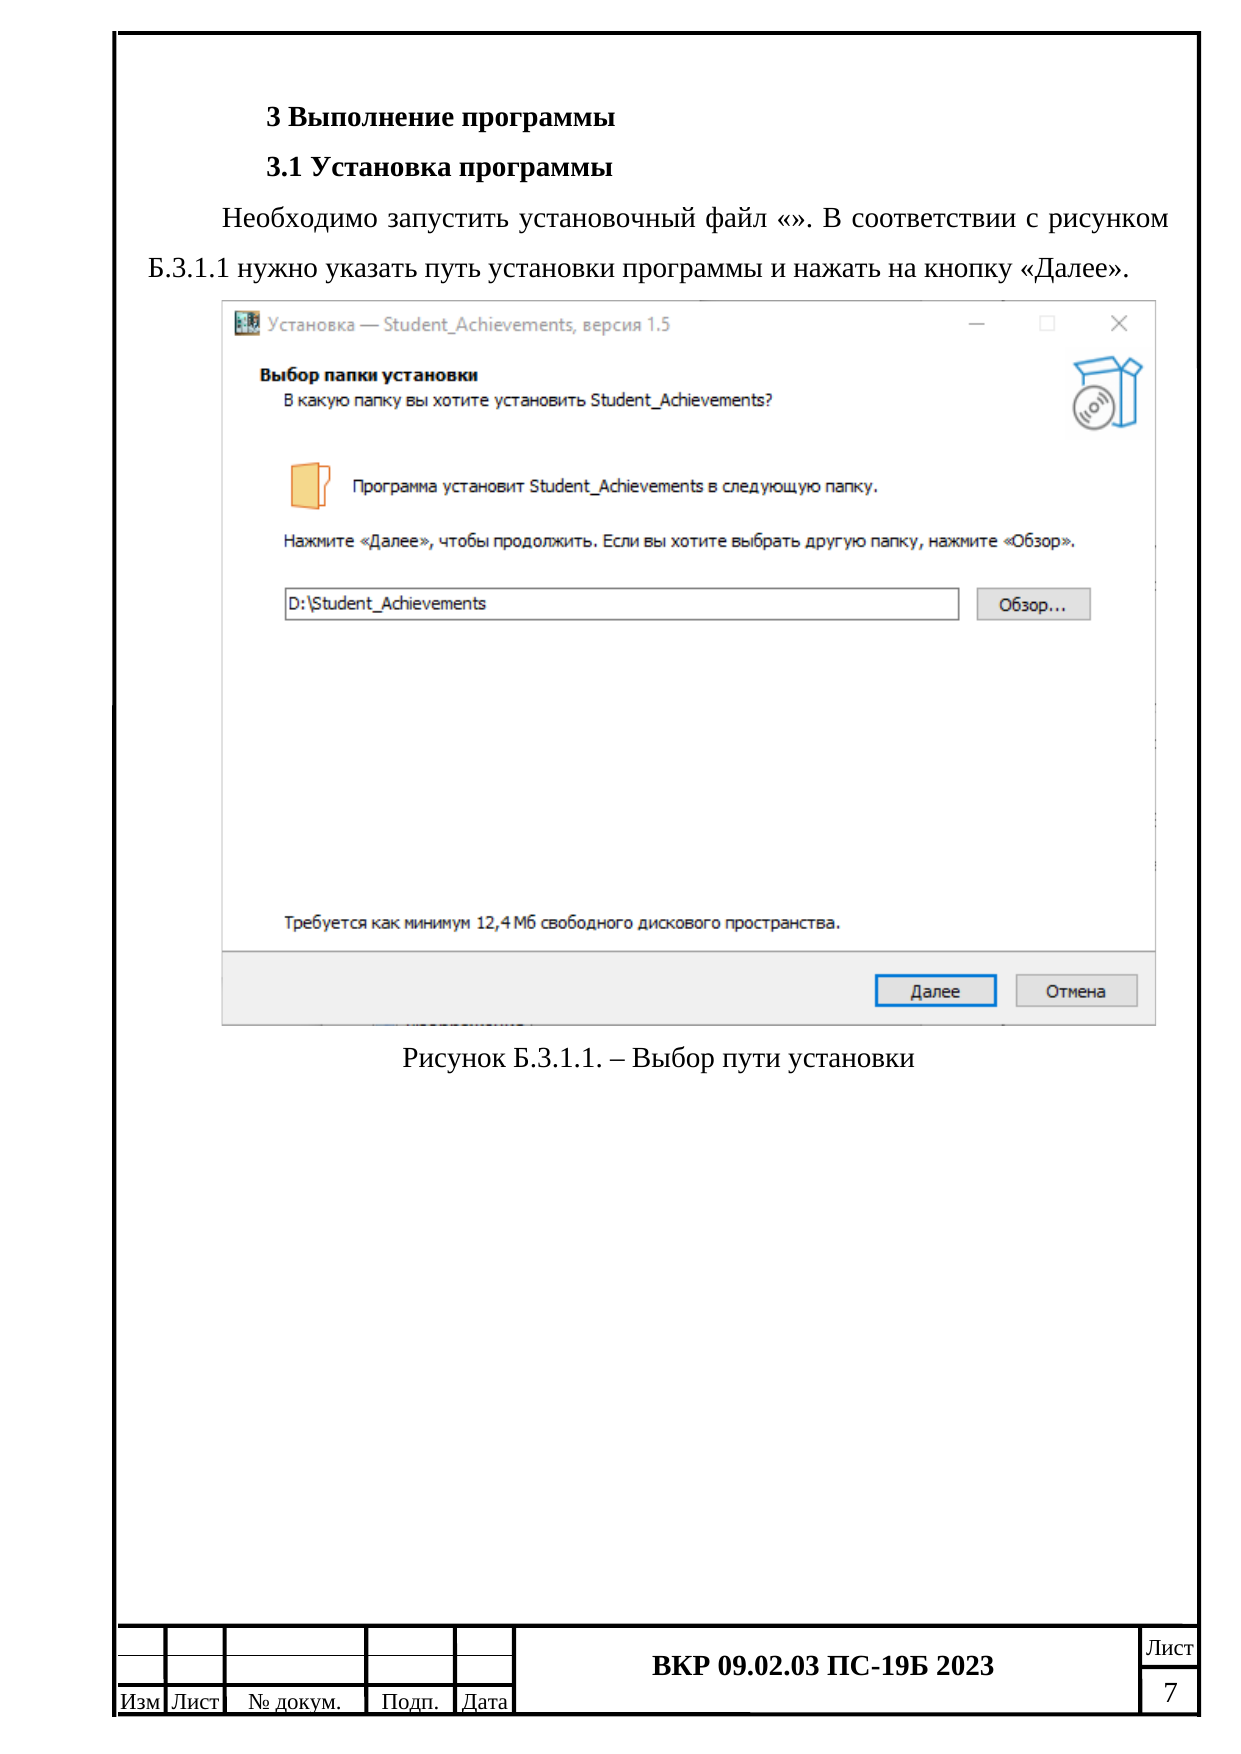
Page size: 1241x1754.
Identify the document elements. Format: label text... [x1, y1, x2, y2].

text Рисунок Б.3.1.1. – Выбор пути установки [148, 1040, 1169, 1073]
list Выполнение программы [177, 99, 1140, 133]
picture [221, 300, 1157, 1026]
text Необходимо запустить установочный файл «». В соответствии с рисунком Б.3.1.1 нужно указать путь установки программы и нажать на кнопку «Далее». [148, 200, 1169, 283]
list Установка программы [177, 149, 1140, 183]
